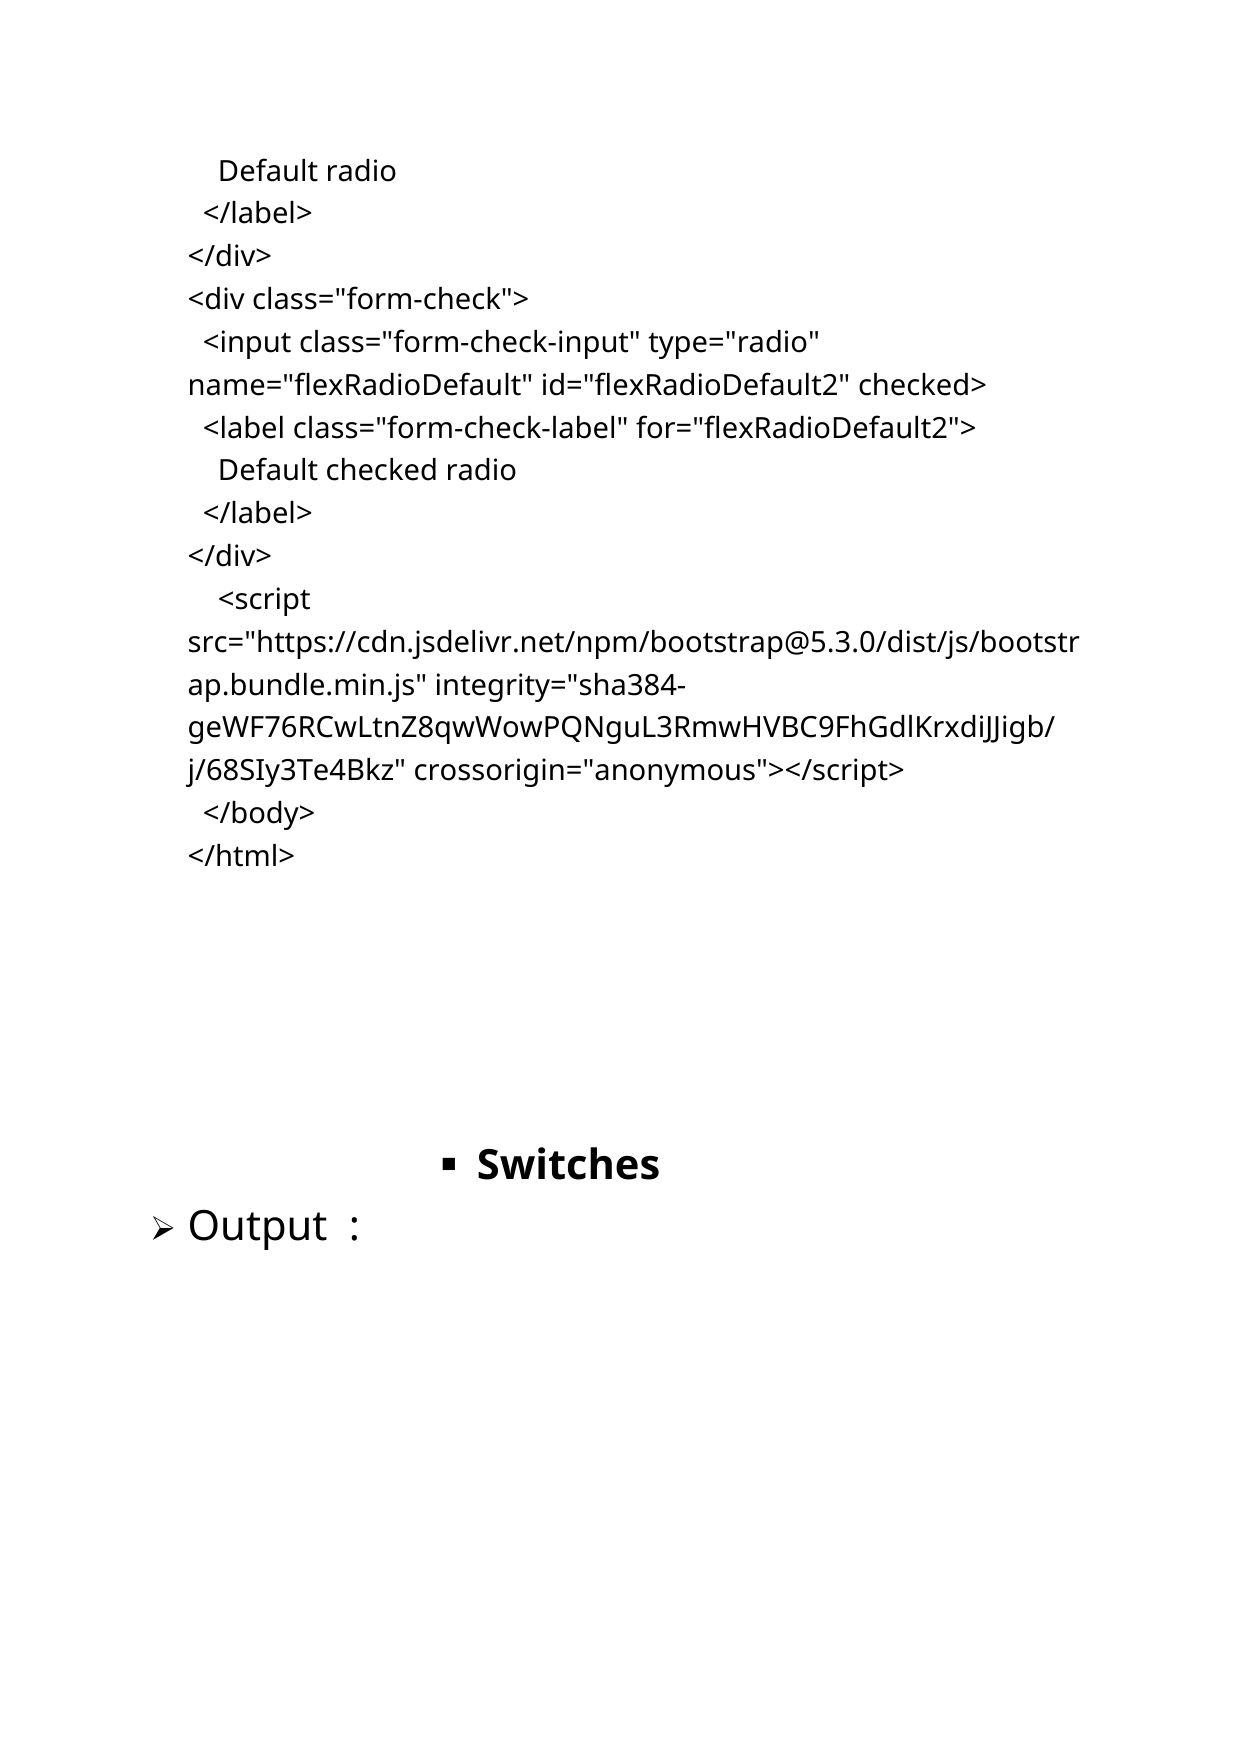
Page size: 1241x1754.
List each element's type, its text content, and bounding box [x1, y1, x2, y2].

list </div> [187, 236, 1090, 275]
list </body> [187, 792, 1090, 832]
list </label> [187, 193, 1090, 232]
list Output : [150, 1196, 1090, 1253]
list <script src="https://cdn.jsdelivr.net/npm/bootstrap@5.3.0/dist/js/bootstrap.bundle.min.js" integrity="sha384-geWF76RCwLtnZ8qwWowPQNguL3RmwHVBC9FhGdlKrxdiJJigb/j/68SIy3Te4Bkz" crossorigin="anonymous"></script> [187, 578, 1090, 789]
list Switches [439, 1135, 1090, 1191]
list <label class="form-check-label" for="flexRadioDefault2"> [187, 407, 1090, 447]
list </html> [187, 835, 1090, 875]
list Default checked radio [187, 450, 1090, 489]
list <input class="form-check-input" type="radio" name="flexRadioDefault" id="flexRadioDefault2" checked> [187, 321, 1090, 404]
list </div> [187, 535, 1090, 575]
list </label> [187, 492, 1090, 532]
list Default radio [187, 150, 1090, 190]
list <div class="form-check"> [187, 278, 1090, 318]
